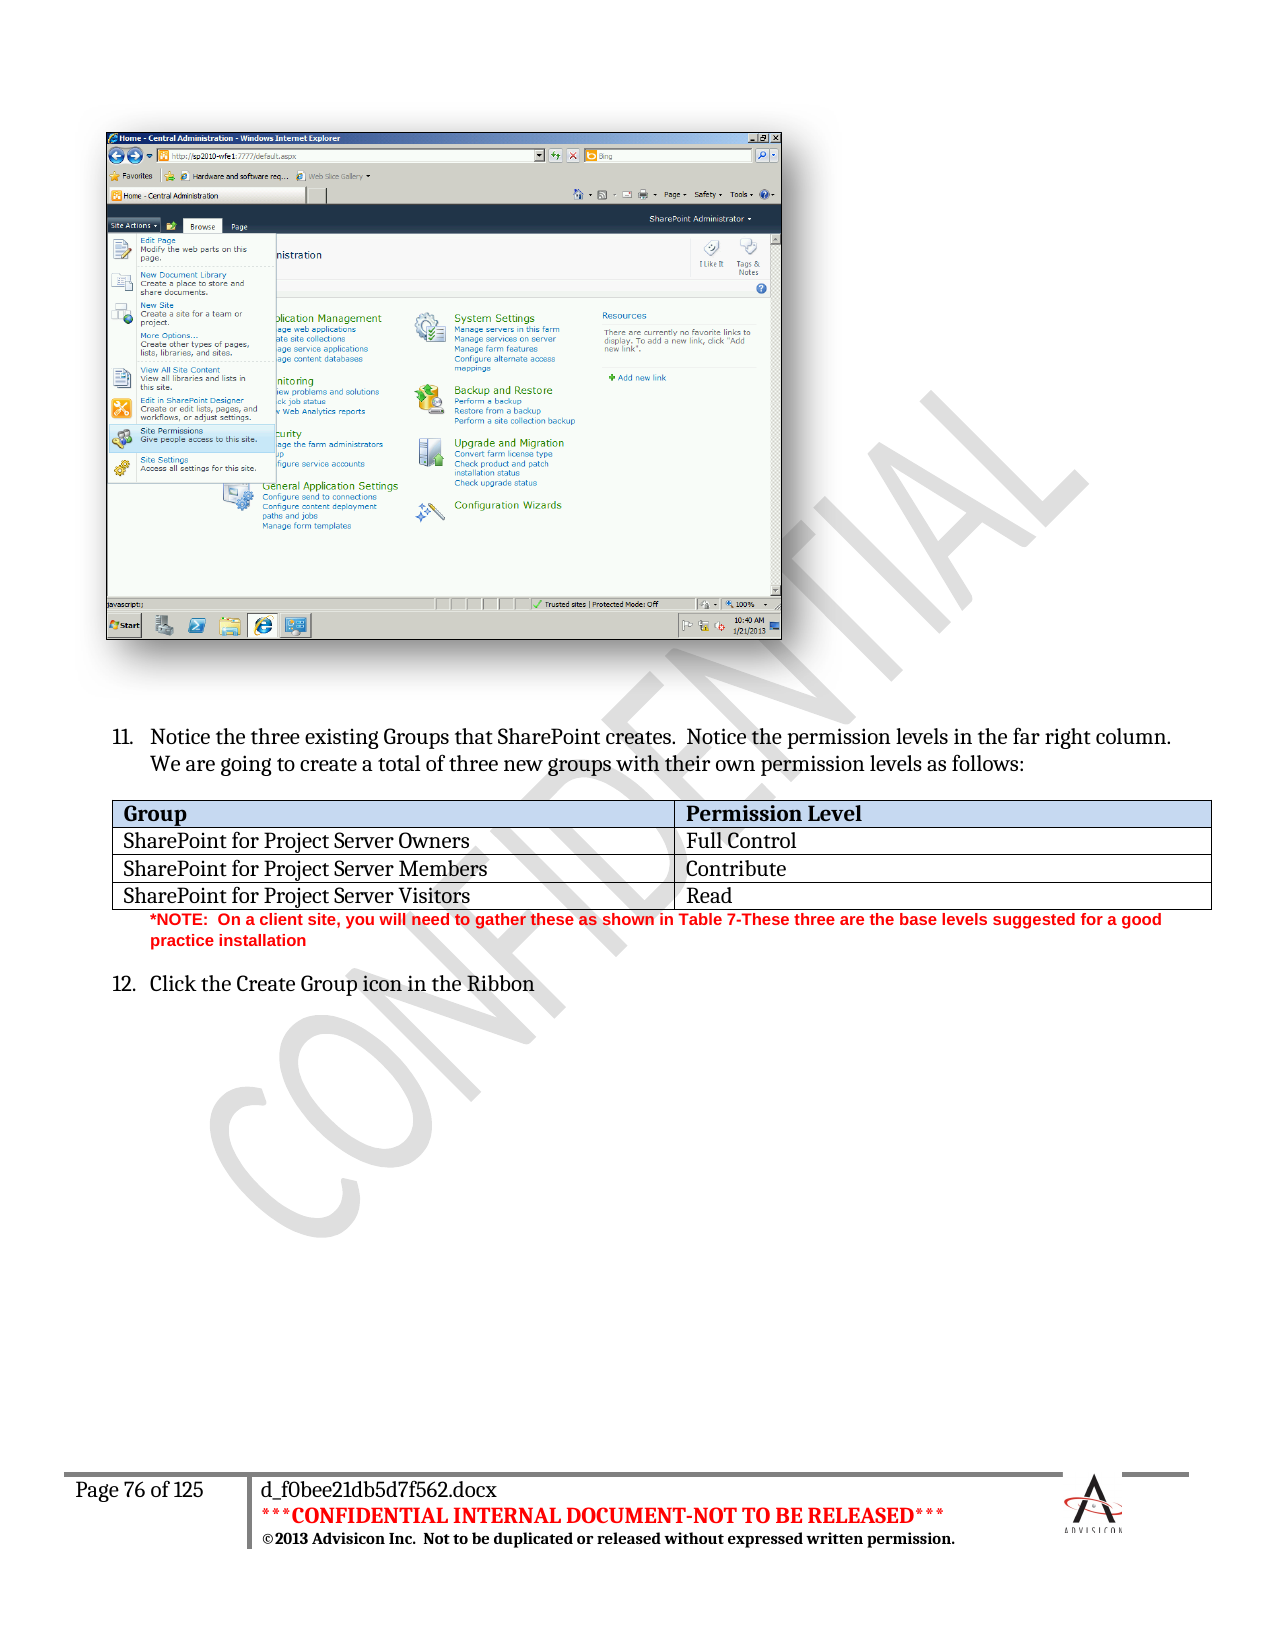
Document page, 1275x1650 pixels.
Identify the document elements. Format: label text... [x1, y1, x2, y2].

text *NOTE: On a client site, you will need to gather these as shown in Table 7-These three are the base levels suggested for a good practice installation [150, 910, 1200, 949]
table_header Group [113, 801, 674, 827]
table_cell SharePoint for Project Server Visitors [113, 883, 674, 909]
table_cell SharePoint for Project Server Members [113, 855, 674, 882]
table_cell Full Control [675, 828, 1211, 854]
table_cell Read [675, 883, 1211, 909]
picture [107, 133, 781, 639]
list Notice the three existing Groups that SharePoint creates. Notice the permission levels in the far right column. We are going to create a total of three new groups with their own permission levels as follows: [112, 723, 1200, 777]
list Click the Create Group icon in the Ribbon [112, 971, 1200, 998]
table_cell Contribute [675, 855, 1211, 882]
table_header Permission Level [675, 801, 1211, 827]
picture [1062, 1472, 1086, 1507]
table_cell SharePoint for Project Server Owners [113, 828, 674, 854]
